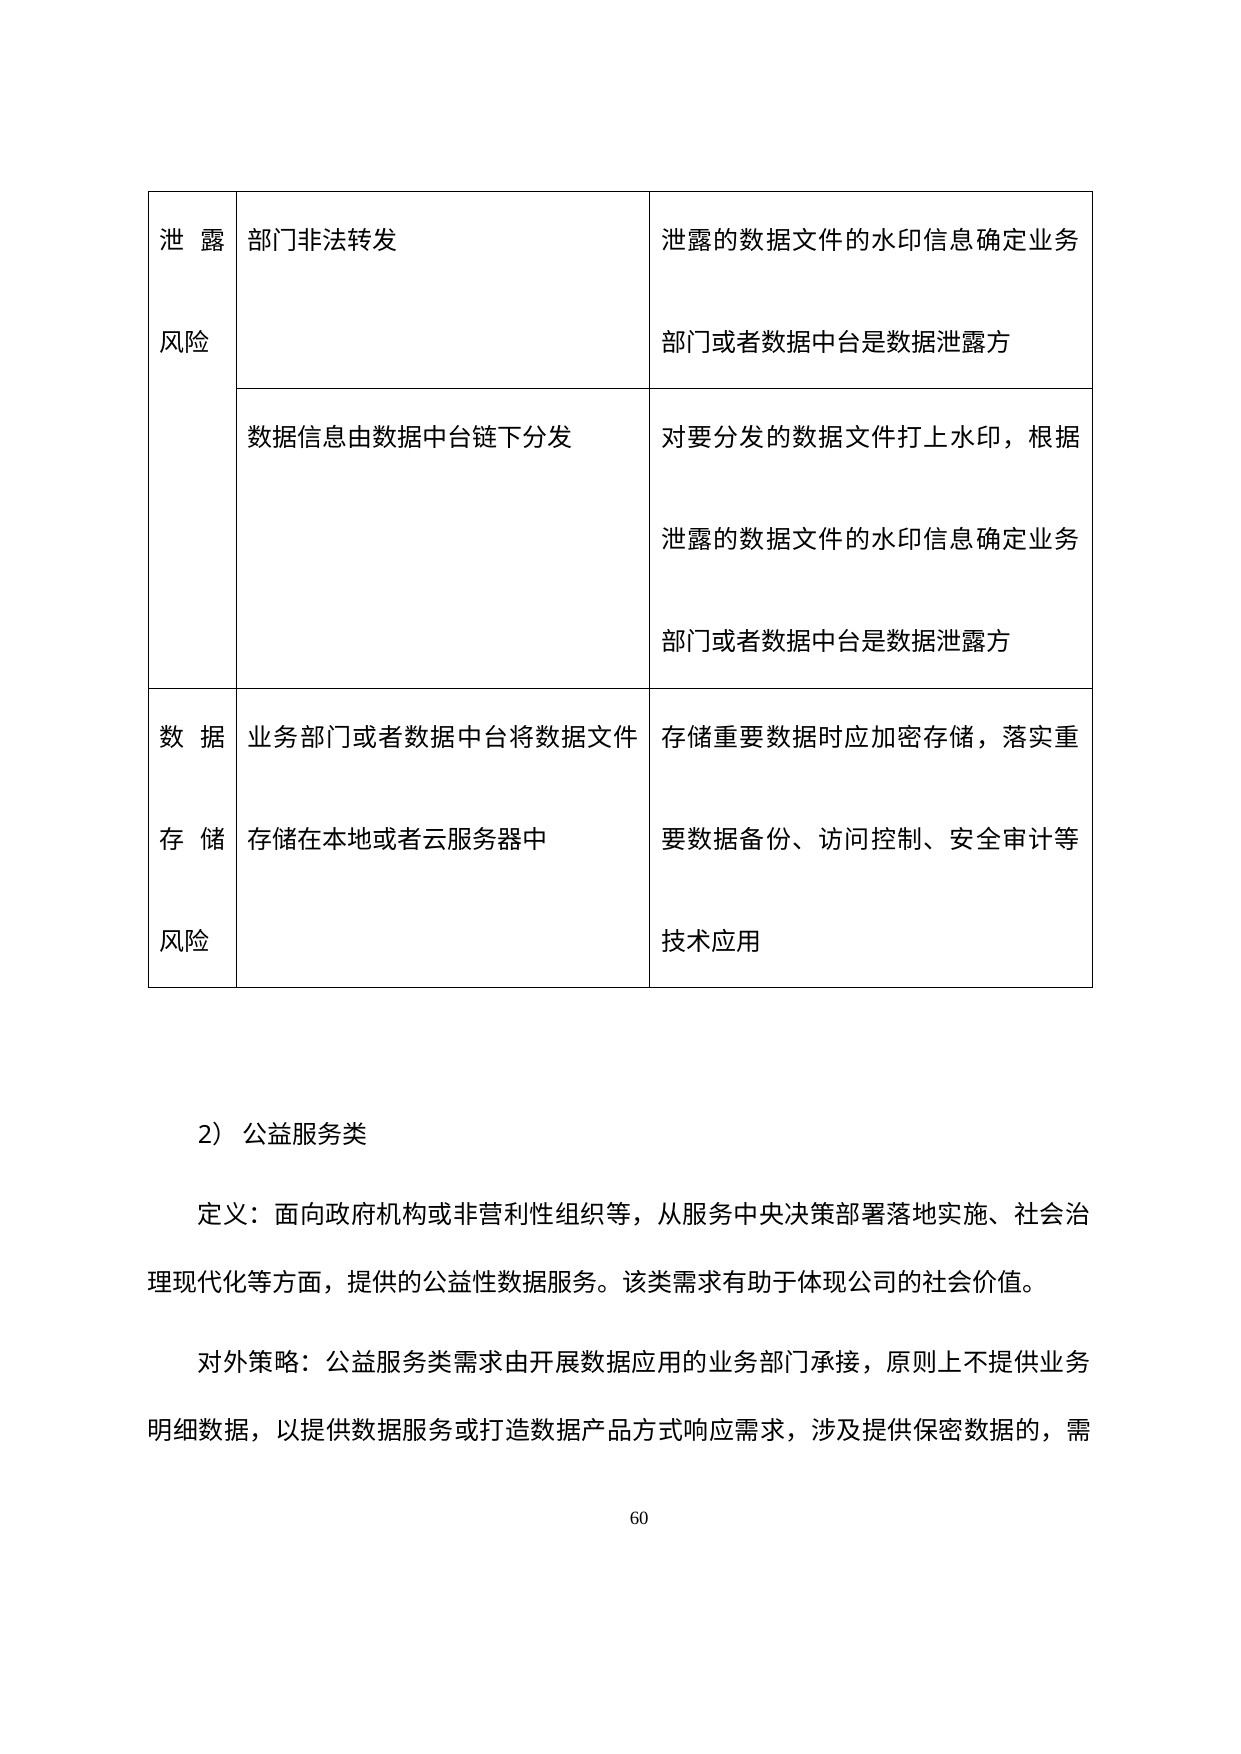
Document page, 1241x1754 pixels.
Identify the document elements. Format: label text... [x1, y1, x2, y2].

text 2） 公益服务类 [148, 1098, 1092, 1166]
table_cell 数据泄露风险 [149, 192, 236, 688]
table_cell 数据信息由数据中台链下分发 [237, 389, 649, 688]
table_cell 数据存储风险 [149, 689, 236, 987]
table_cell 存储重要数据时应加密存储，落实重要数据备份、访问控制、安全审计等技术应用 [650, 689, 1092, 987]
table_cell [650, 389, 1092, 688]
table_cell 业务部门或者数据中台将数据文件存储在本地或者云服务器中 [237, 689, 649, 987]
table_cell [237, 192, 649, 388]
text 定义：面向政府机构或非营利性组织等，从服务中央决策部署落地实施、社会治理现代化等方面，提供的公益性数据服务。该类需求有助于体现公司的社会价值。 [148, 1179, 1092, 1314]
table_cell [650, 192, 1092, 388]
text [148, 1327, 1092, 1463]
